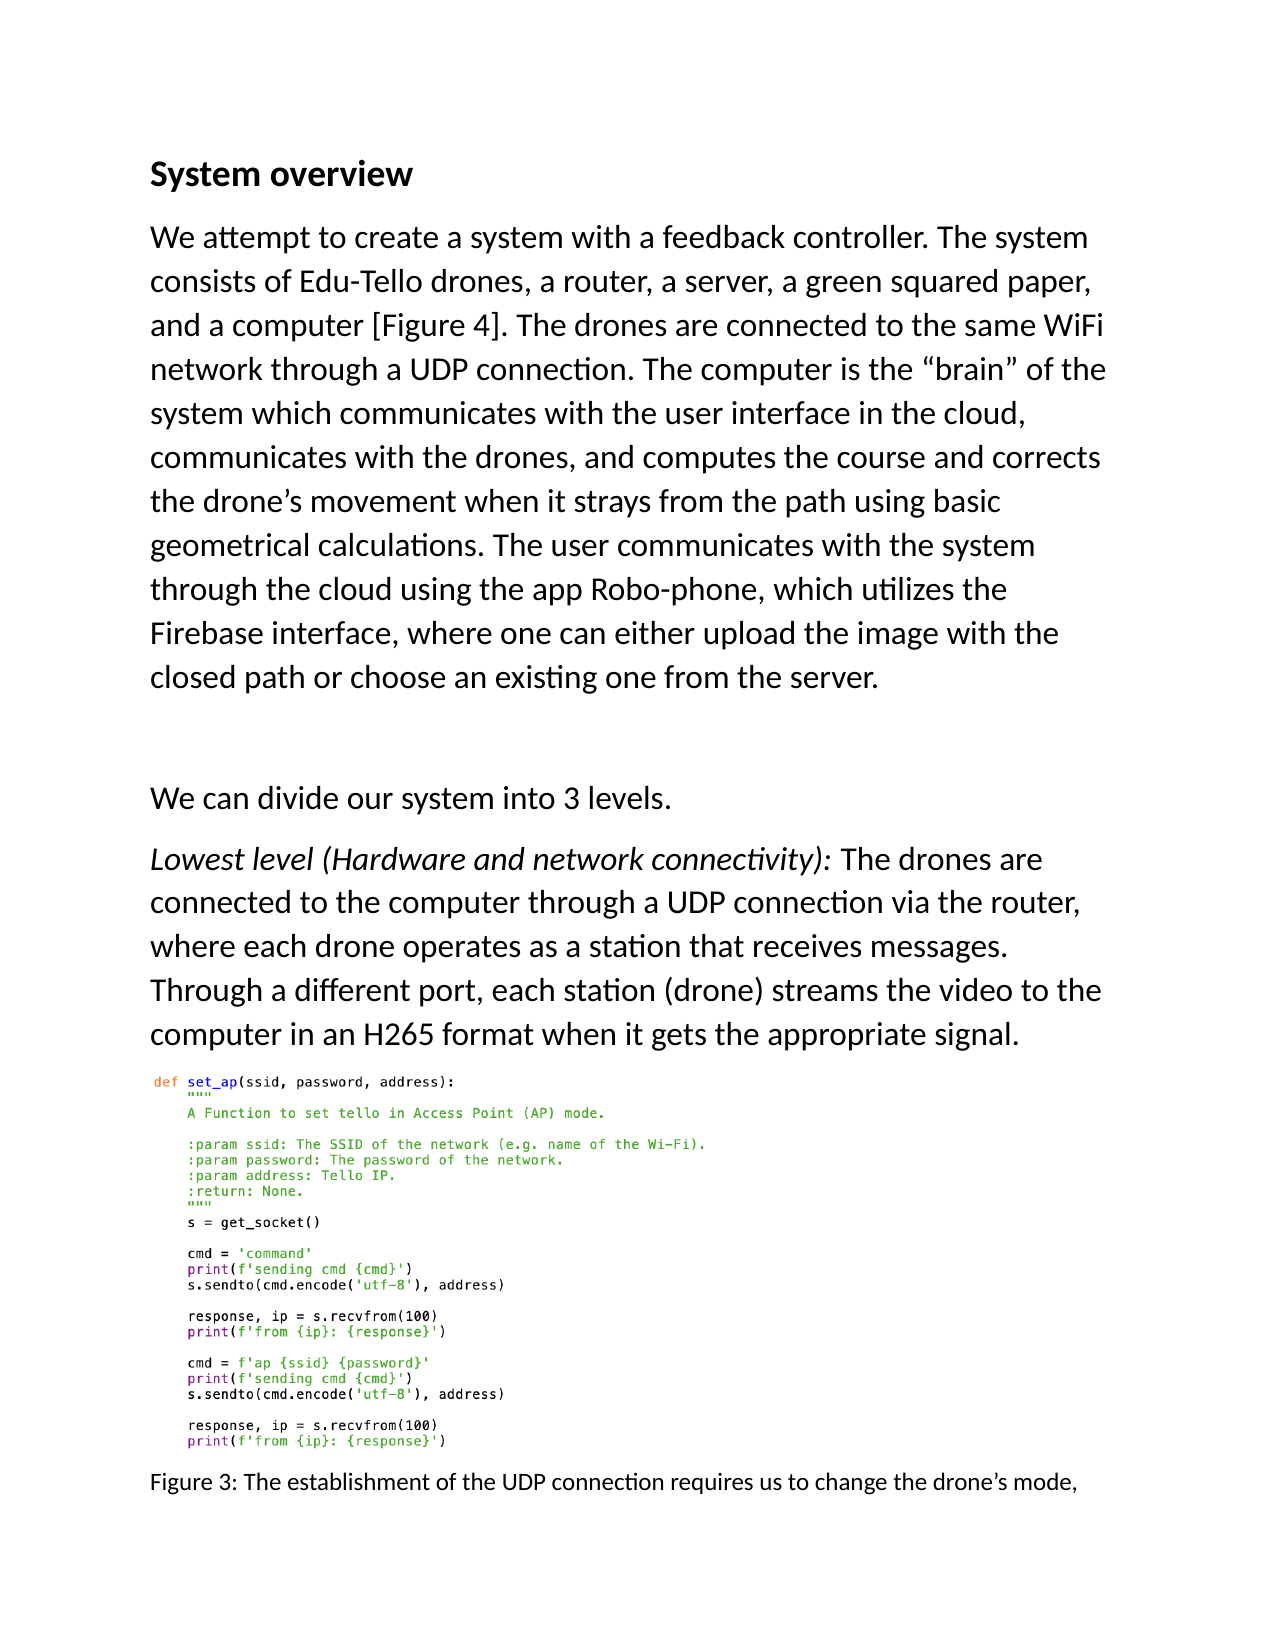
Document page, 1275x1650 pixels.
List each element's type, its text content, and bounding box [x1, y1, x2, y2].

picture [150, 1074, 740, 1467]
text We attempt to create a system with a feedback controller. The system consists of Edu-Tello drones, a router, a server, a green squared paper, and a computer [Figure 4]. The drones are connected to the same WiFi network through a UDP connection. The computer is the “brain” of the system which communicates with the user interface in the cloud, communicates with the drones, and computes the course and corrects the drone’s movement when it strays from the path using basic geometrical calculations. The user communicates with the system through the cloud using the app Robo-phone, which utilizes the Firebase interface, where one can either upload the image with the closed path or choose an existing one from the server. [150, 216, 1125, 696]
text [150, 1074, 1125, 1497]
text Lowest level (Hardware and network connectivity): The drones are connected to the computer through a UDP connection via the router, where each drone operates as a station that receives messages. Through a different port, each station (drone) streams the video to the computer in an H265 format when it gets the appropriate signal. [150, 838, 1125, 1054]
text We can divide our system into 3 levels. [150, 777, 1125, 818]
text System overview [150, 150, 1125, 196]
